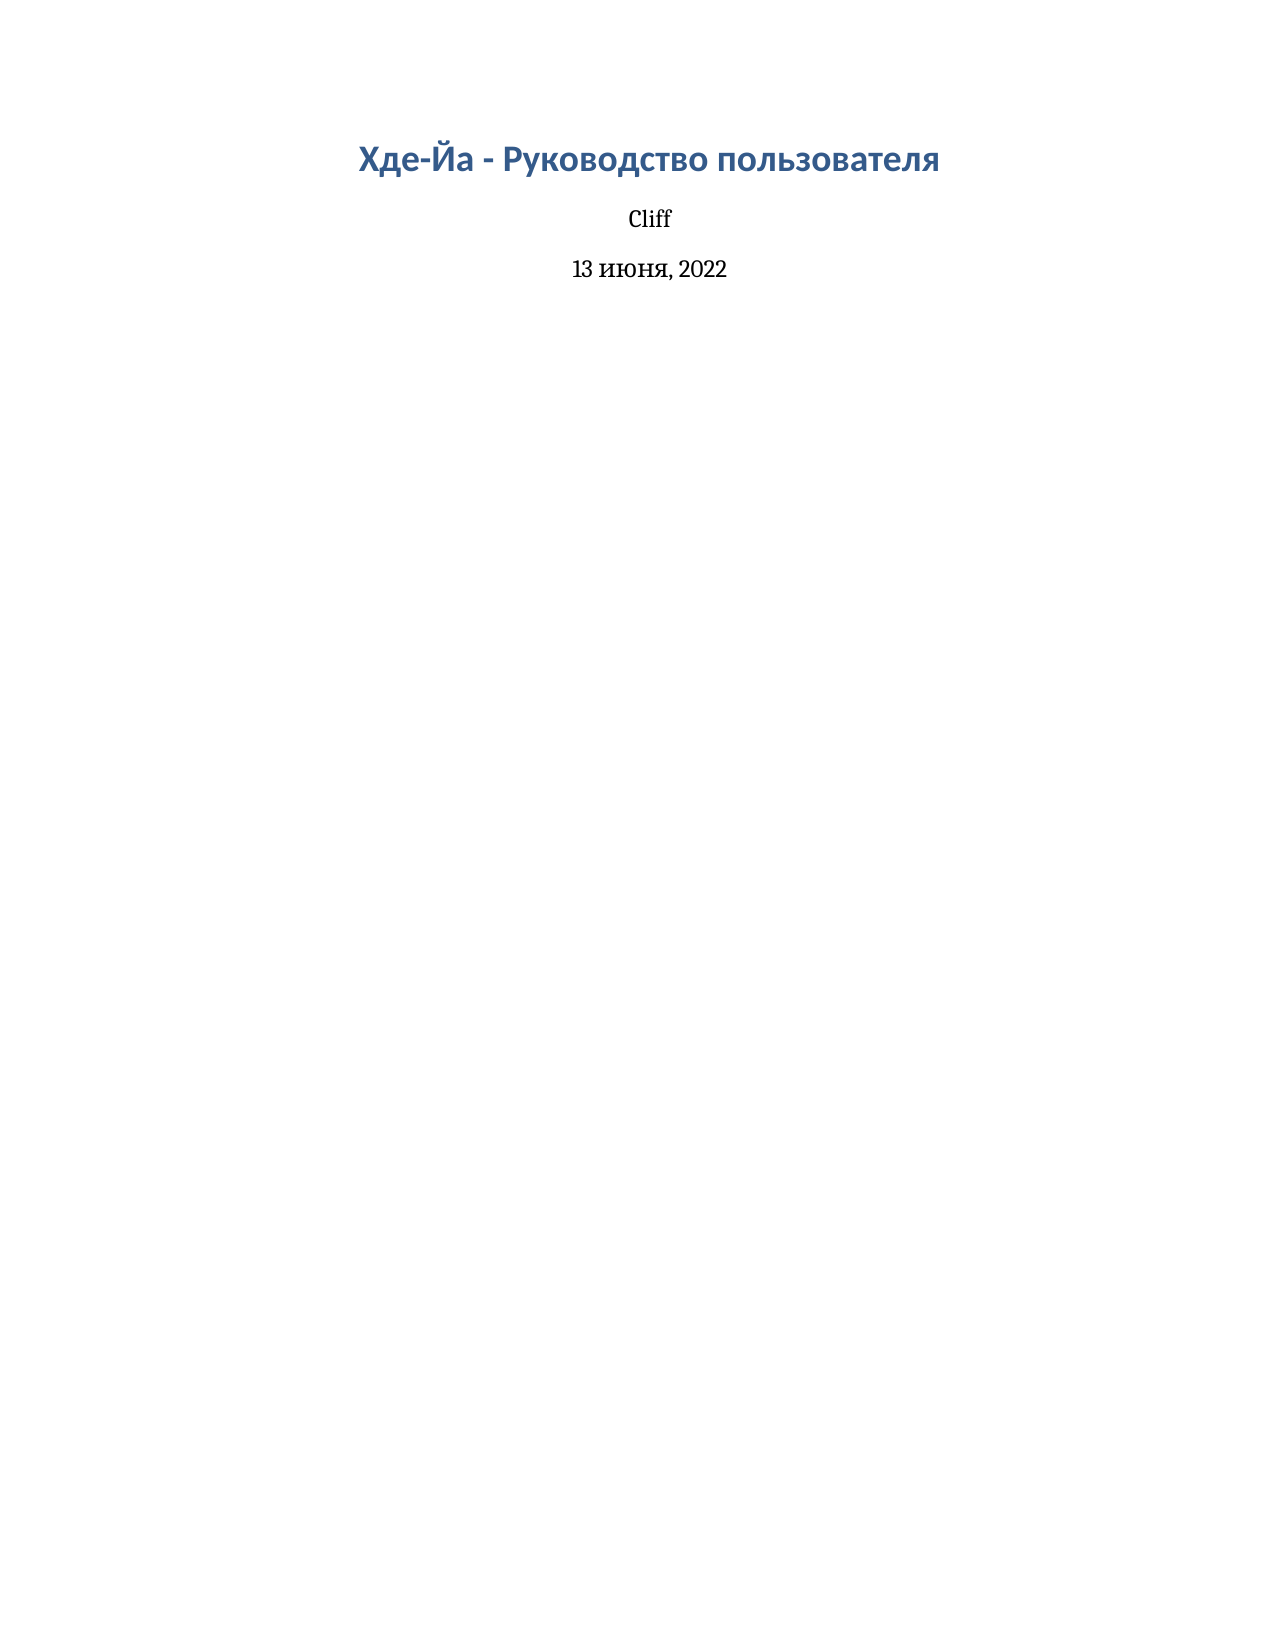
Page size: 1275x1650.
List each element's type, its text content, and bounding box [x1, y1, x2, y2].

title Хде-Йа - Руководство пользователя [88, 134, 1211, 180]
text 13 июня, 2022 [88, 255, 1211, 284]
text Cliff [88, 205, 1211, 234]
